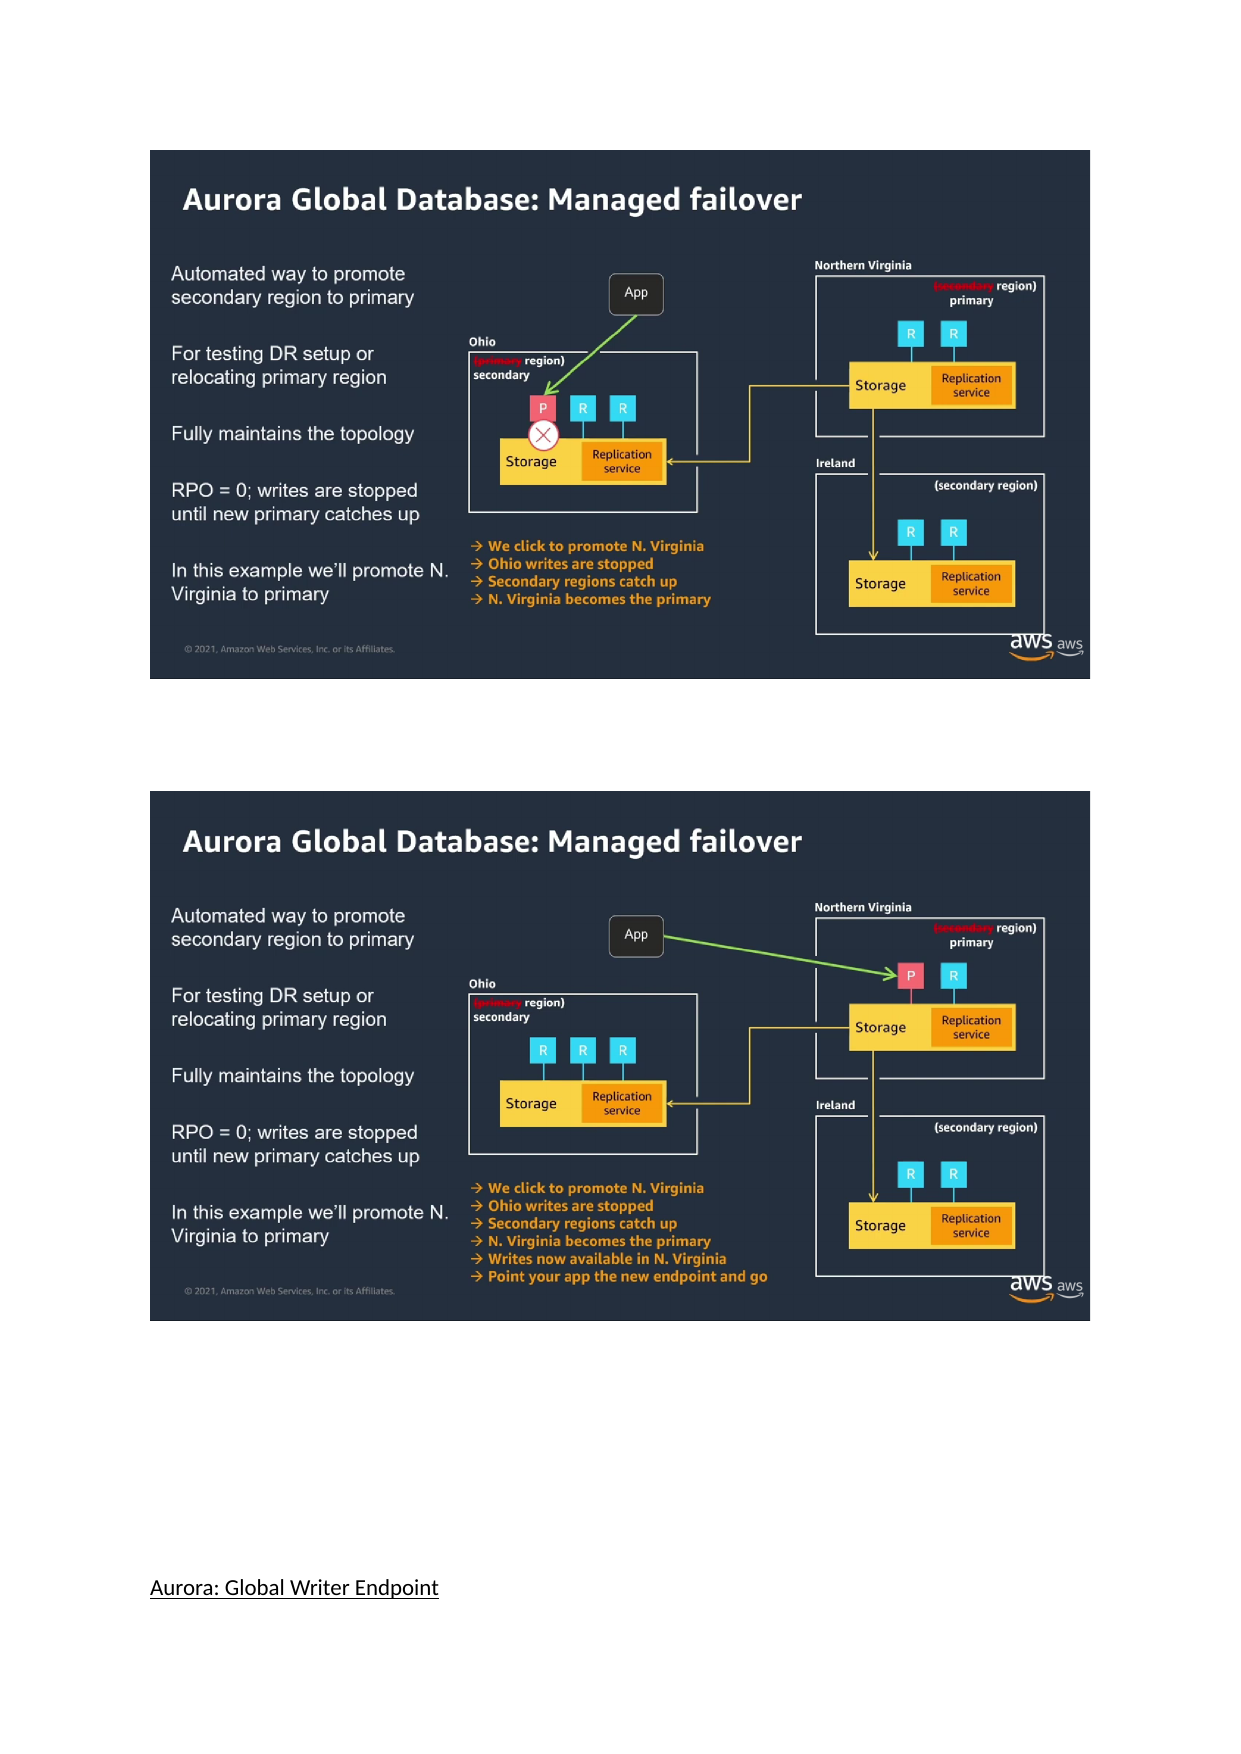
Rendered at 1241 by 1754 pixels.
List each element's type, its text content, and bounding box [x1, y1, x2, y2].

text Aurora: Global Writer Endpoint [150, 1573, 1090, 1602]
picture [150, 791, 1091, 1321]
picture [150, 150, 1091, 679]
